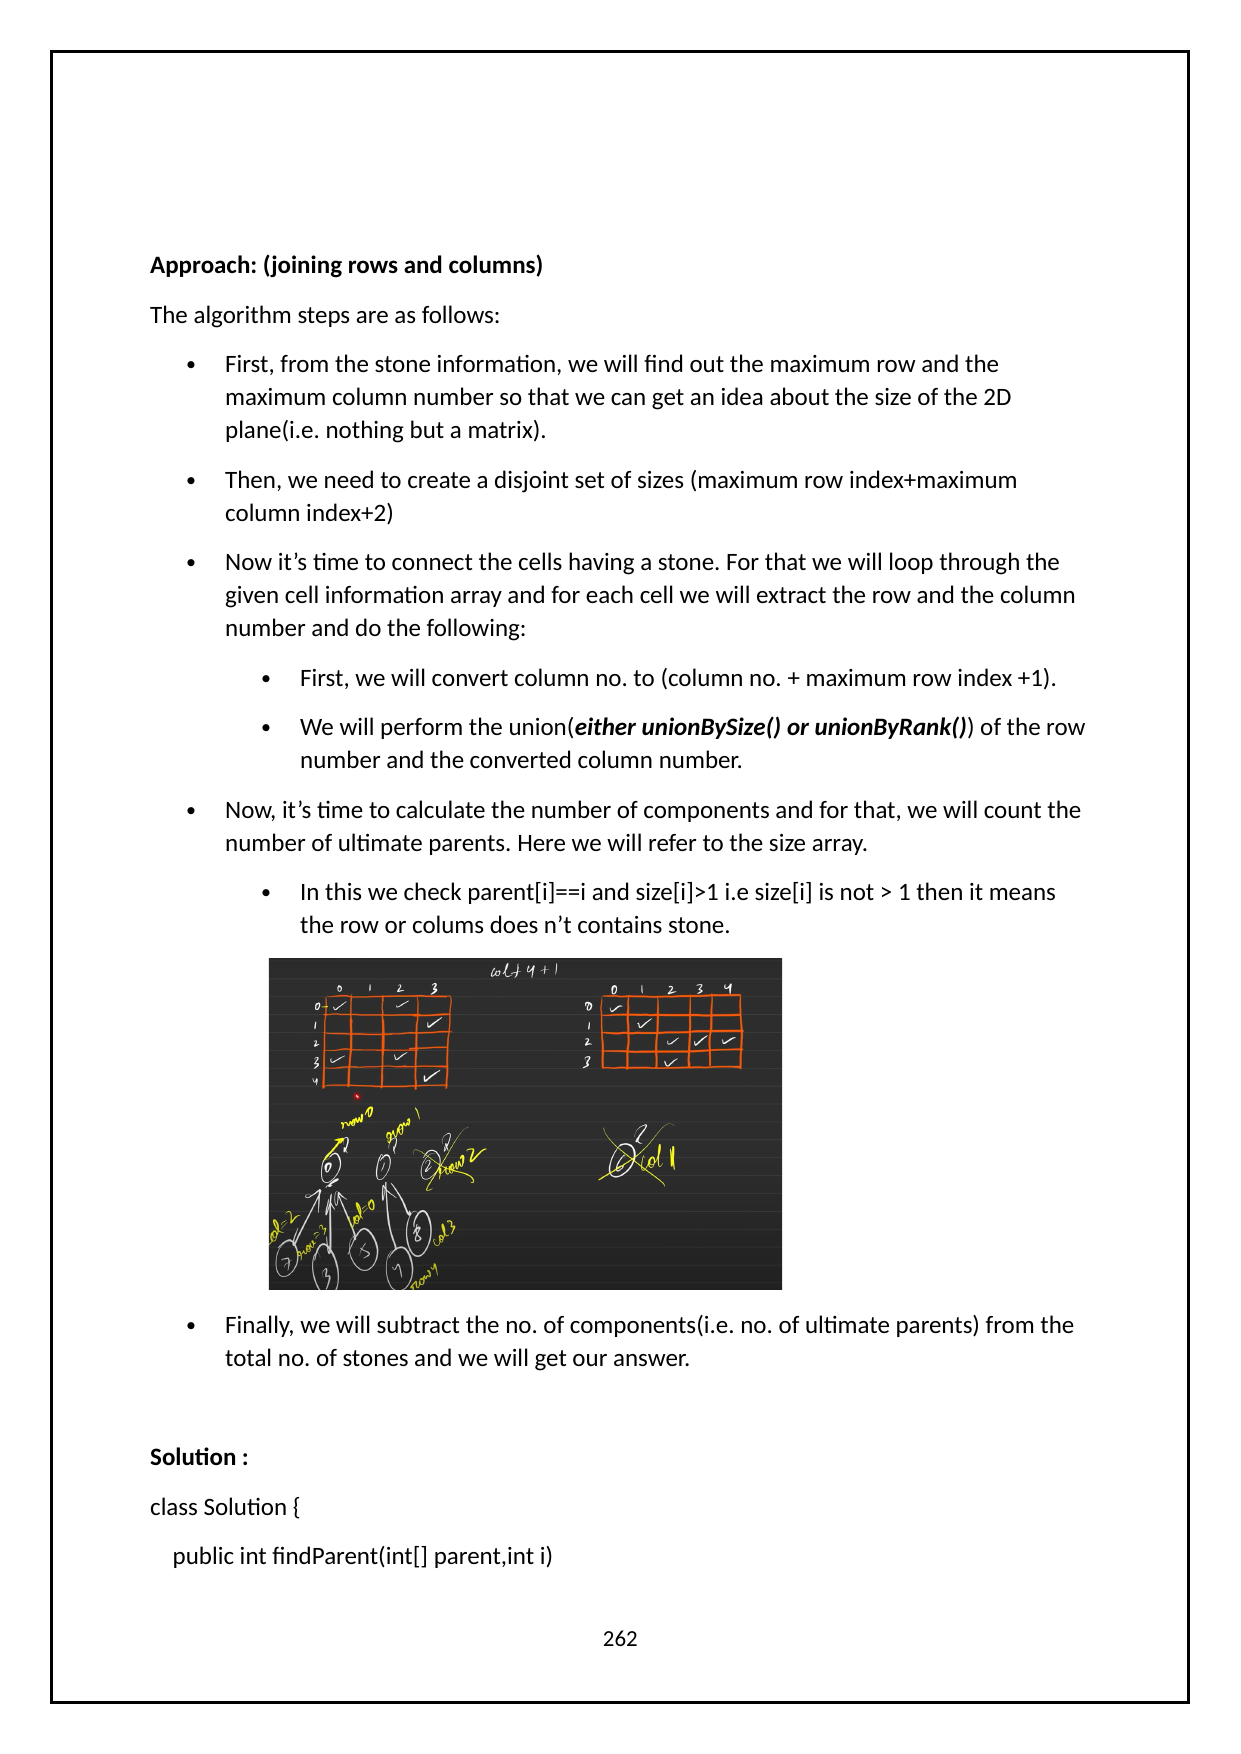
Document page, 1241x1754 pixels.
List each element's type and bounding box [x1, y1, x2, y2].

picture [268, 958, 783, 1290]
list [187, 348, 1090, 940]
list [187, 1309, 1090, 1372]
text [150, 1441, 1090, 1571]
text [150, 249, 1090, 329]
